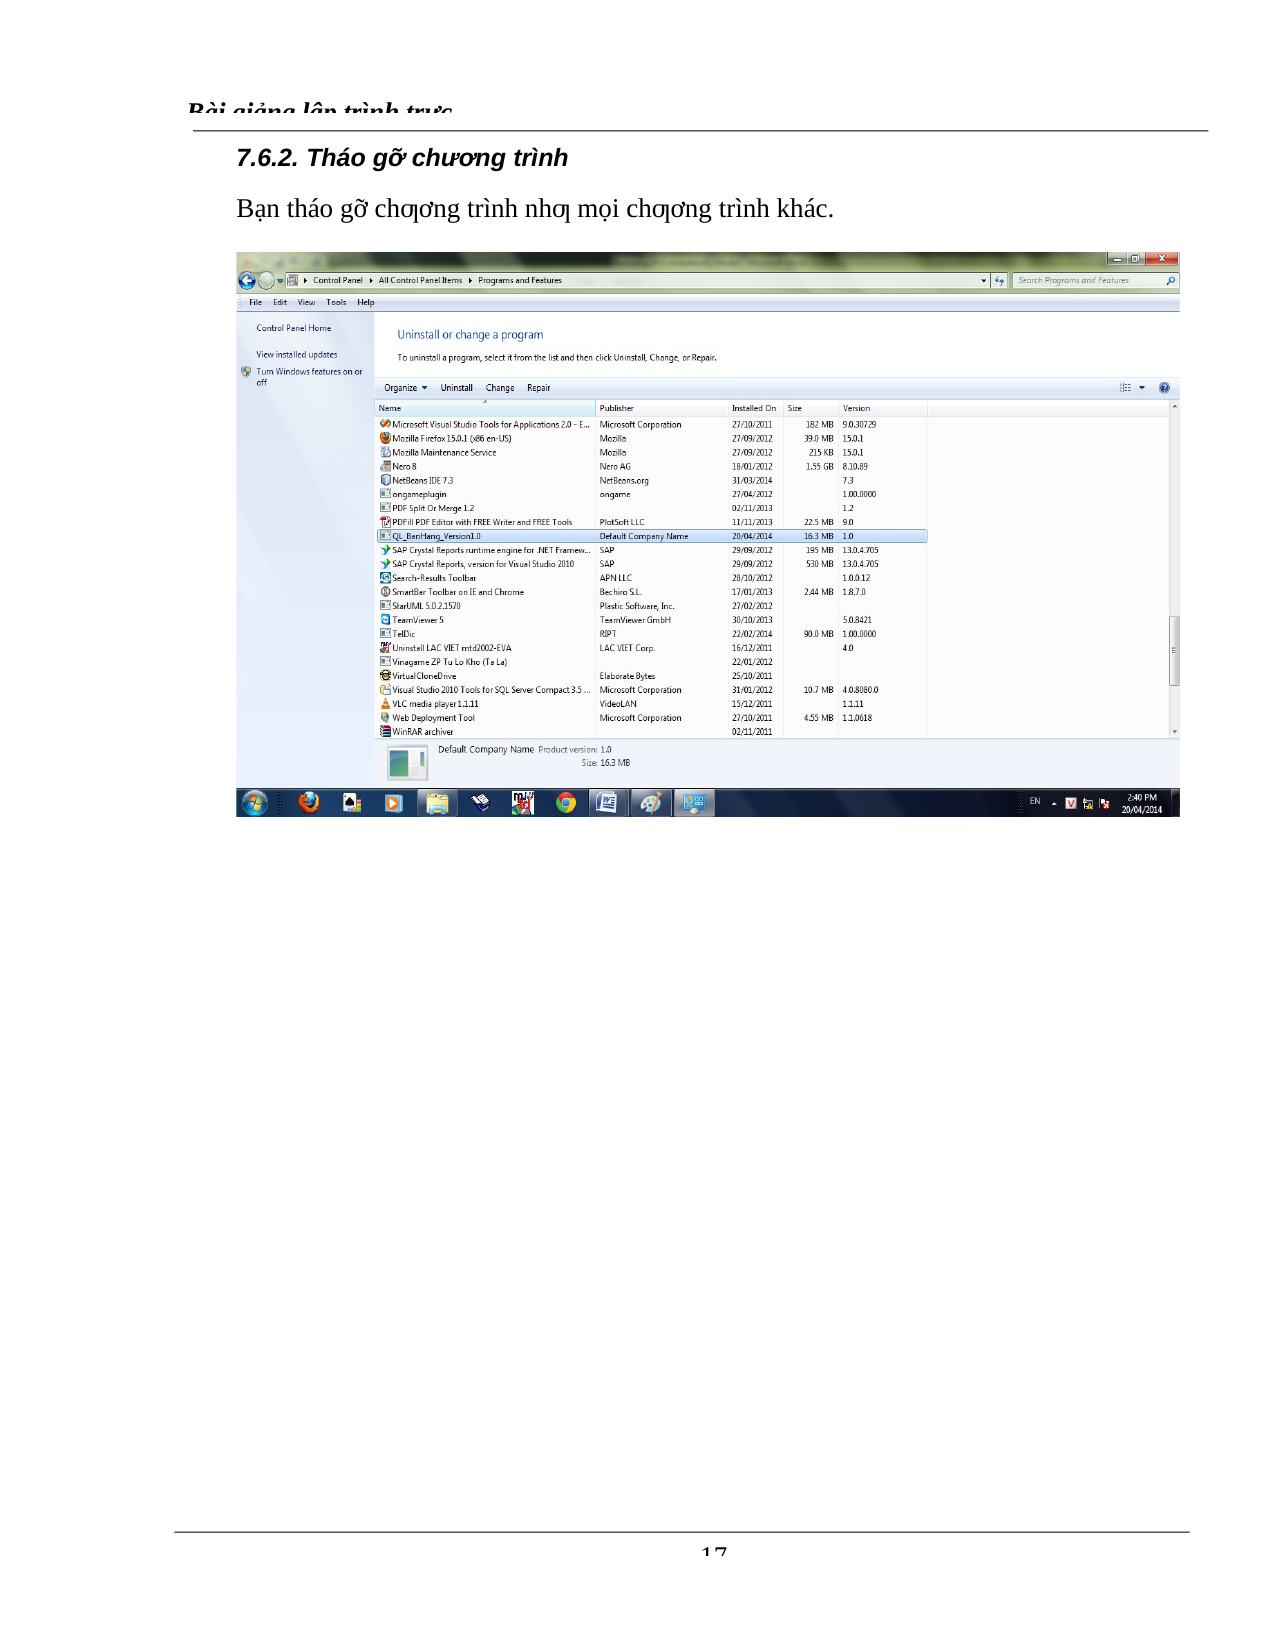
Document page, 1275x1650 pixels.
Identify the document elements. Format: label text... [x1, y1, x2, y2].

picture [236, 252, 1180, 817]
list Tháo gỡ chương trình [236, 143, 1239, 172]
text Bạn tháo gỡ chƣơng trình nhƣ mọi chƣơng trình khác. [236, 193, 1239, 224]
